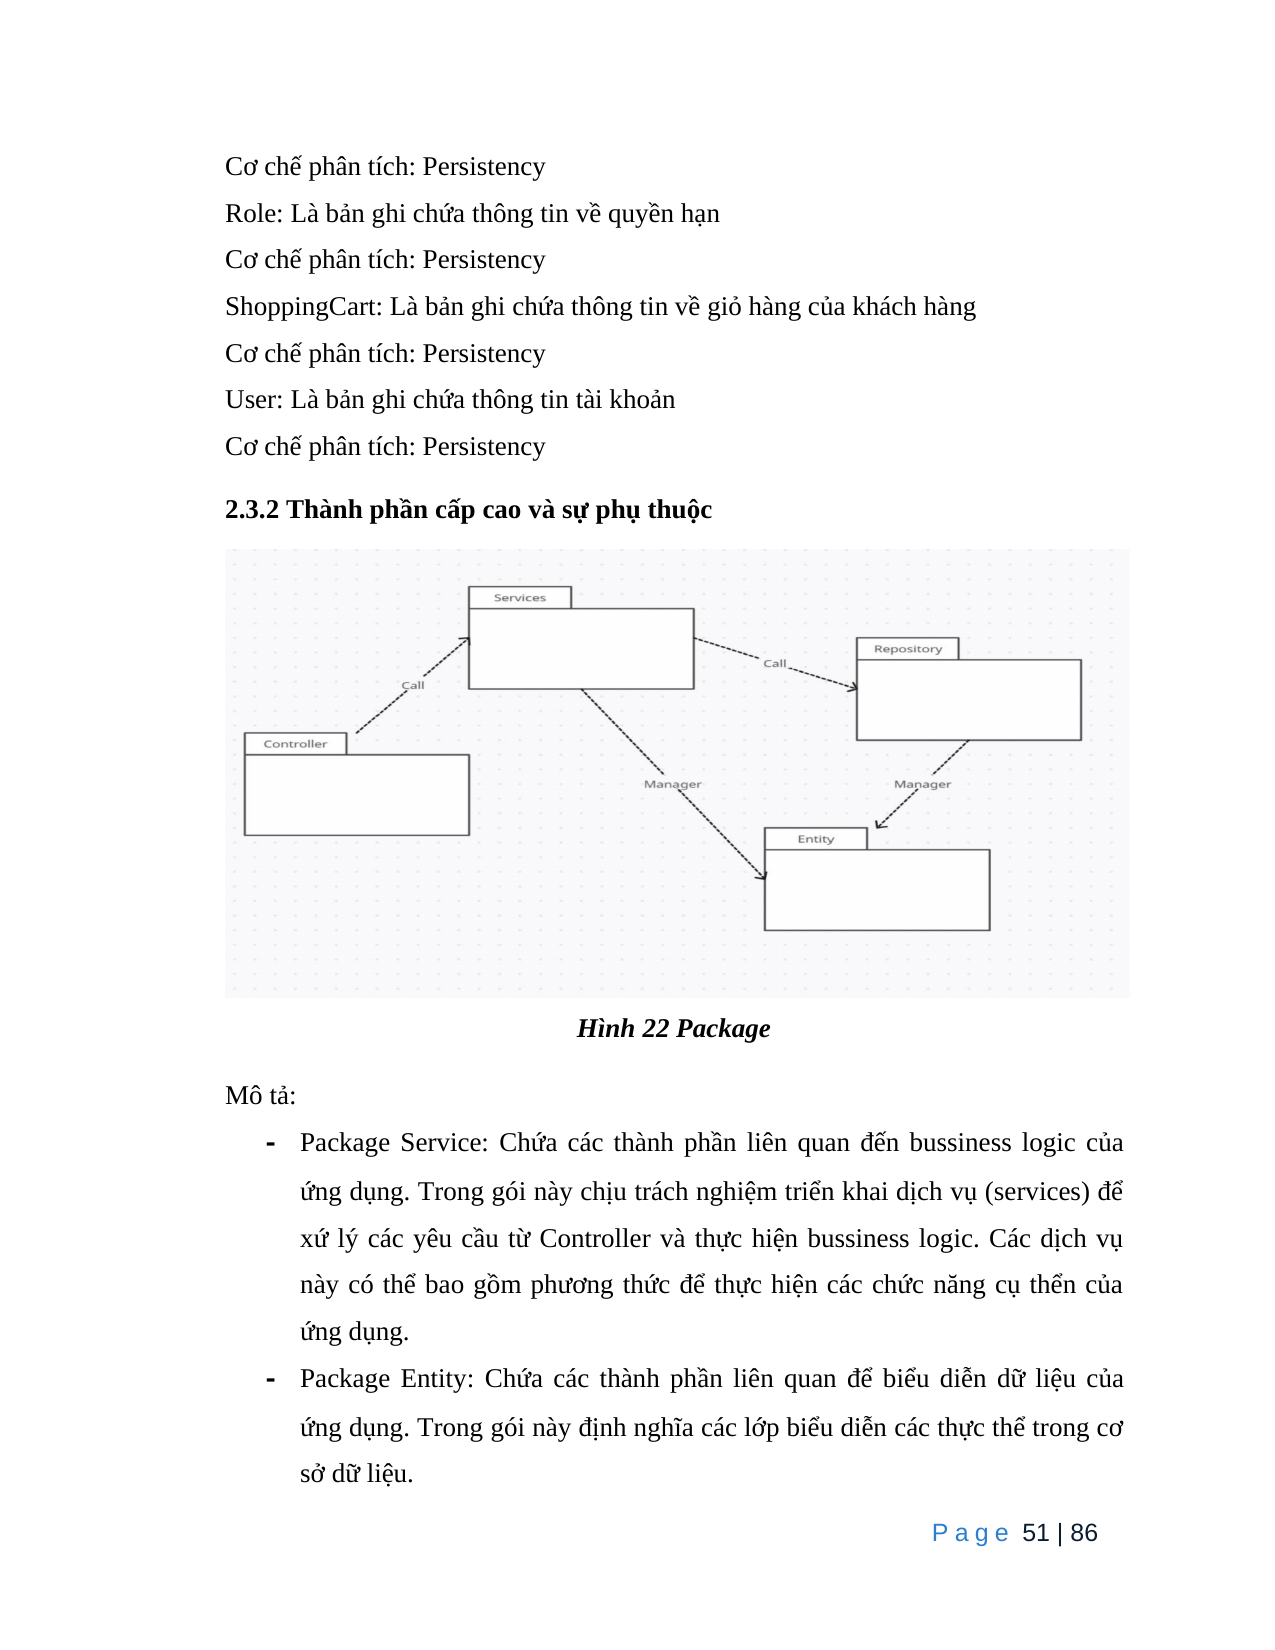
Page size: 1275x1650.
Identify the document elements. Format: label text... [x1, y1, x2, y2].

text Cơ chế phân tích: Persistency [225, 150, 1125, 181]
text Cơ chế phân tích: Persistency [225, 430, 1125, 461]
text Cơ chế phân tích: Persistency [225, 243, 1125, 274]
text Mô tả: [225, 1079, 1125, 1111]
picture [225, 548, 1133, 998]
text Hình 22 Package [225, 1012, 1125, 1043]
text User: Là bản ghi chứa thông tin tài khoản [225, 383, 1125, 414]
text Role: Là bản ghi chứa thông tin về quyền hạn [225, 197, 1125, 228]
list Package Entity: Chứa các thành phần liên quan để biểu diễn dữ liệu của ứng dụng. Trong gói này định nghĩa các lớp biểu diễn các thực thể trong cơ sở dữ liệu. [262, 1362, 1125, 1488]
list Package Service: Chứa các thành phần liên quan đến bussiness logic của ứng dụng. Trong gói này chịu trách nghiệm triển khai dịch vụ (services) để xứ lý các yêu cầu từ Controller và thực hiện bussiness logic. Các dịch vụ này có thể bao gồm phương thức để thực hiện các chức năng cụ thển của ứng dụng. [262, 1126, 1125, 1346]
subtitle 2.3.2 Thành phần cấp cao và sự phụ thuộc [225, 493, 1125, 524]
text ShoppingCart: Là bản ghi chứa thông tin về giỏ hàng của khách hàng [225, 290, 1125, 321]
text Cơ chế phân tích: Persistency [225, 337, 1125, 368]
